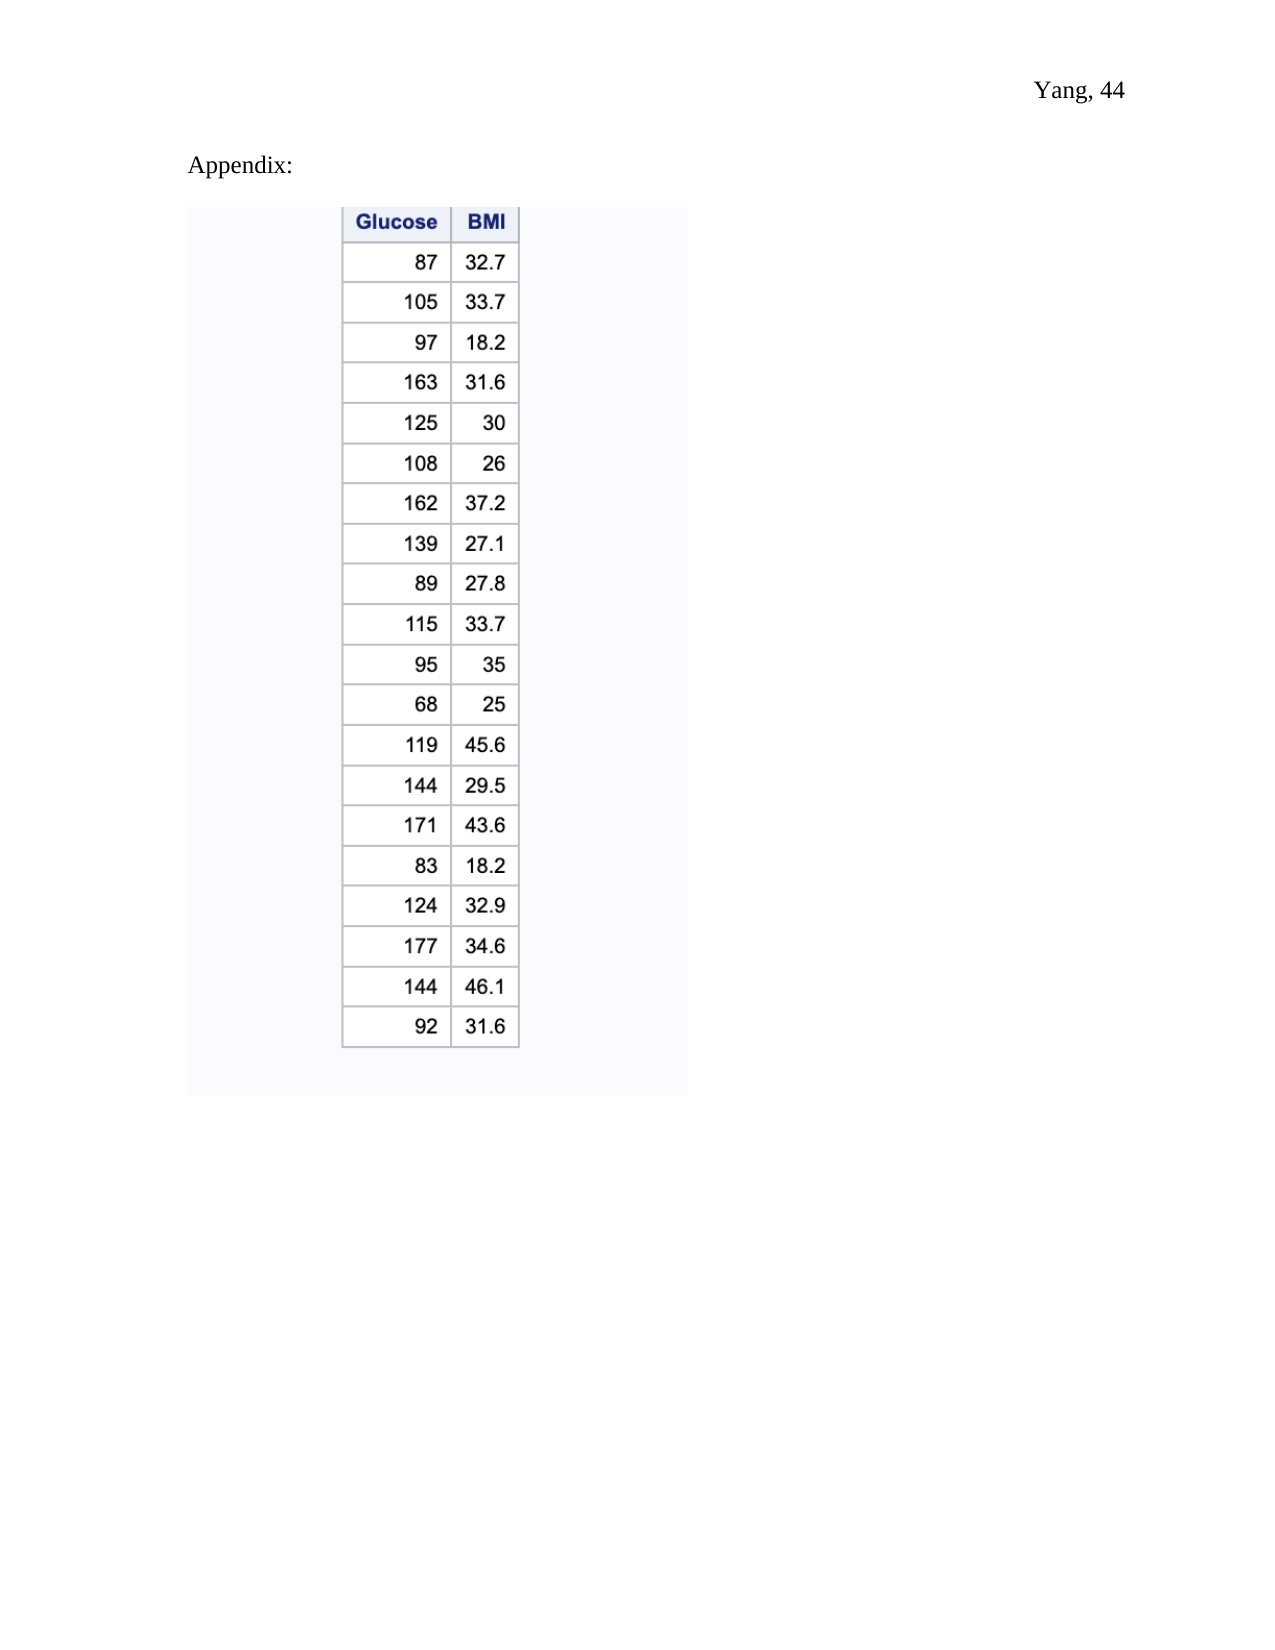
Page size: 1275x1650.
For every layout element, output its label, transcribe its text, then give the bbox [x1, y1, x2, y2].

text Appendix: [187, 150, 1125, 179]
picture [187, 207, 688, 1095]
